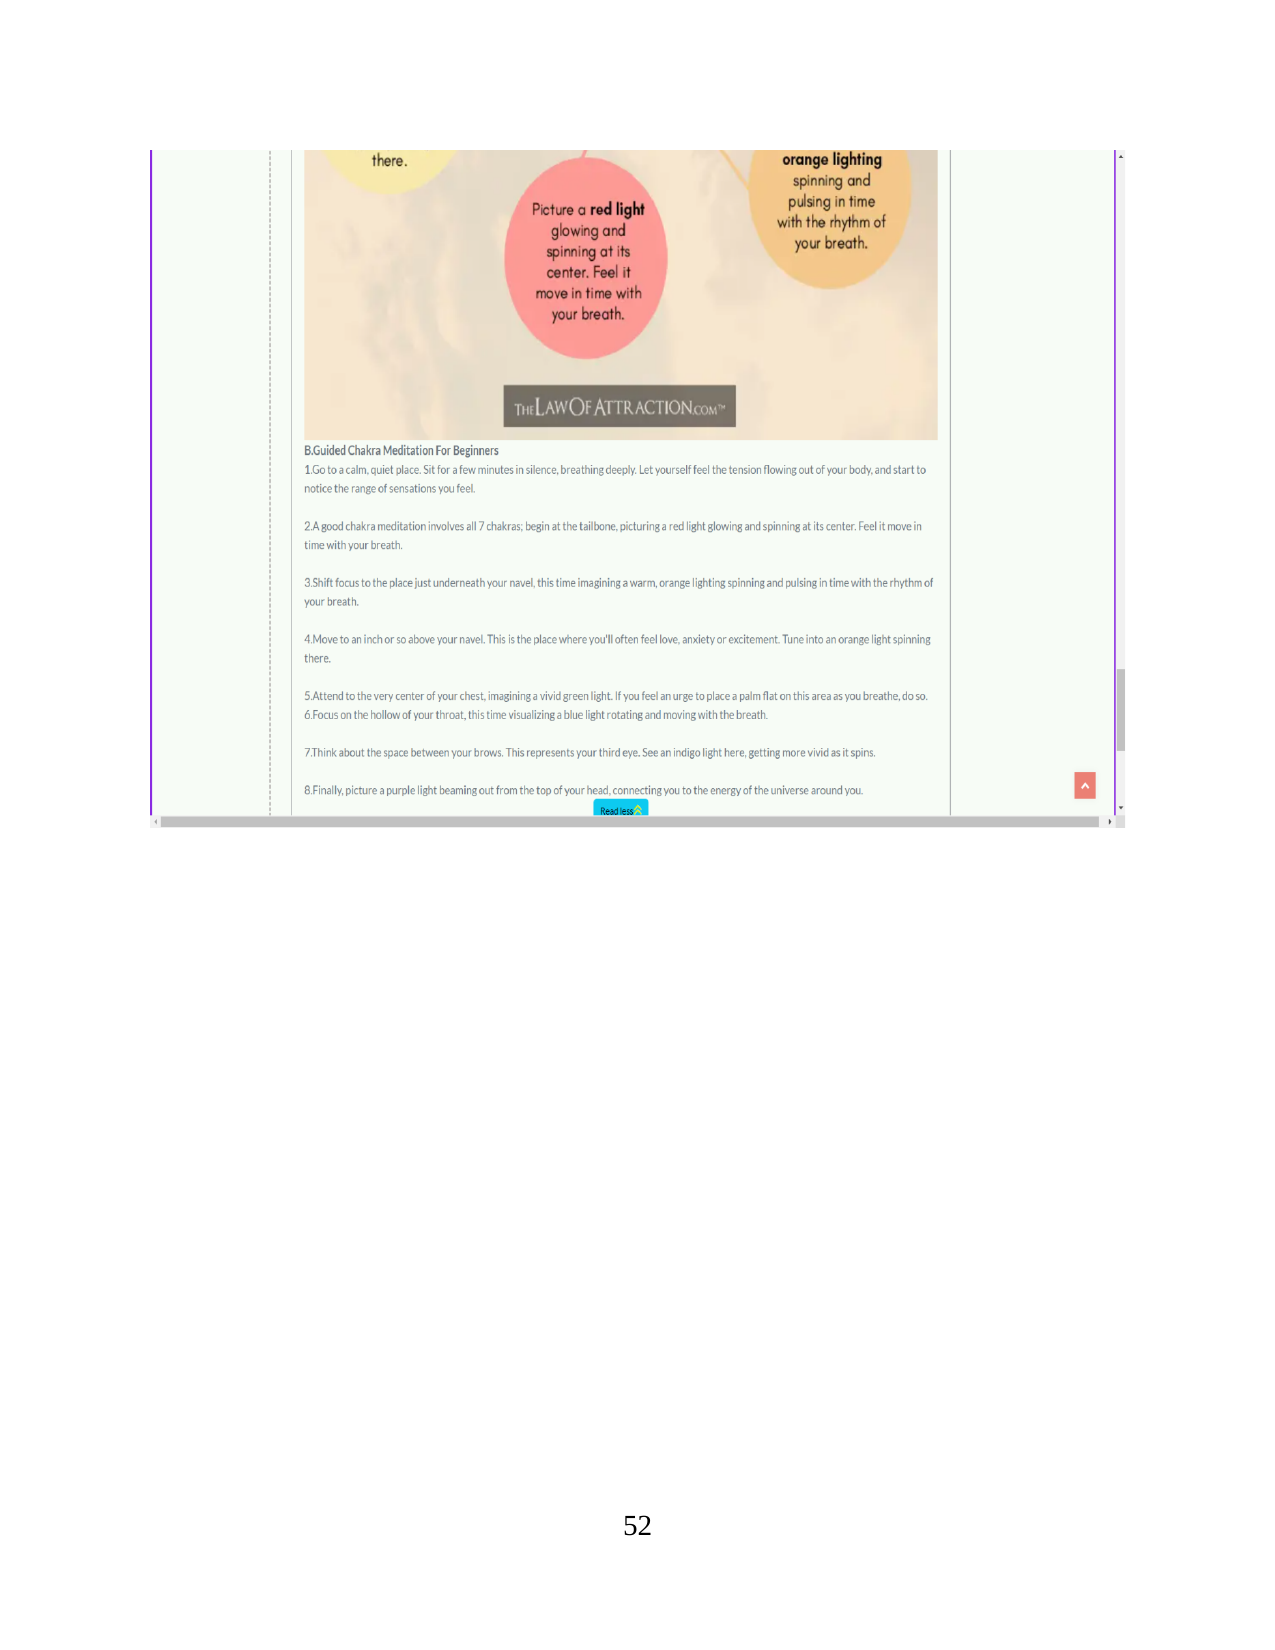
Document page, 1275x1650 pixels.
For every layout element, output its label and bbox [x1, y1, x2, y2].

picture [150, 150, 1125, 828]
